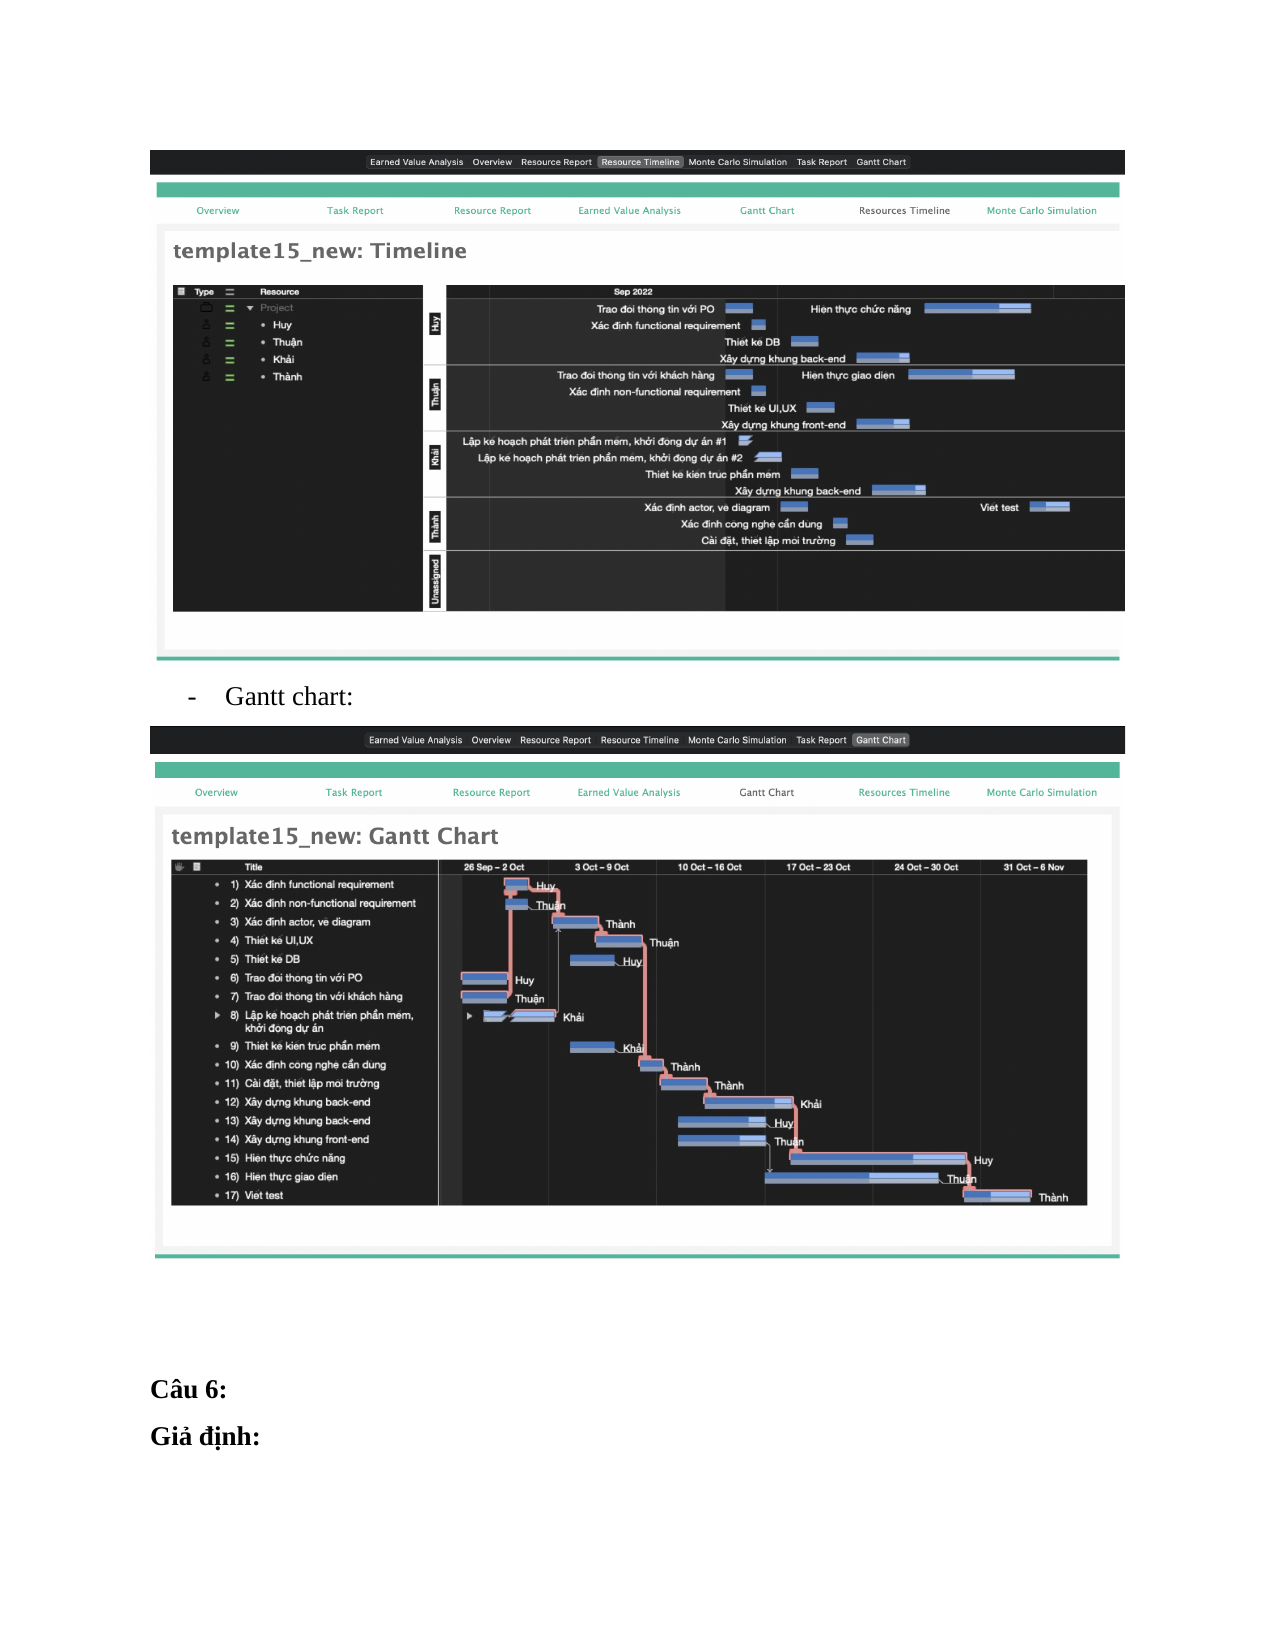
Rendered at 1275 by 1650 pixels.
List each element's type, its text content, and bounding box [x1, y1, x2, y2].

text Câu 6: [150, 1373, 1125, 1404]
picture [150, 150, 1125, 666]
list Gantt chart: [187, 680, 1125, 711]
text Giả định: [150, 1420, 1125, 1451]
picture [150, 726, 1125, 1265]
